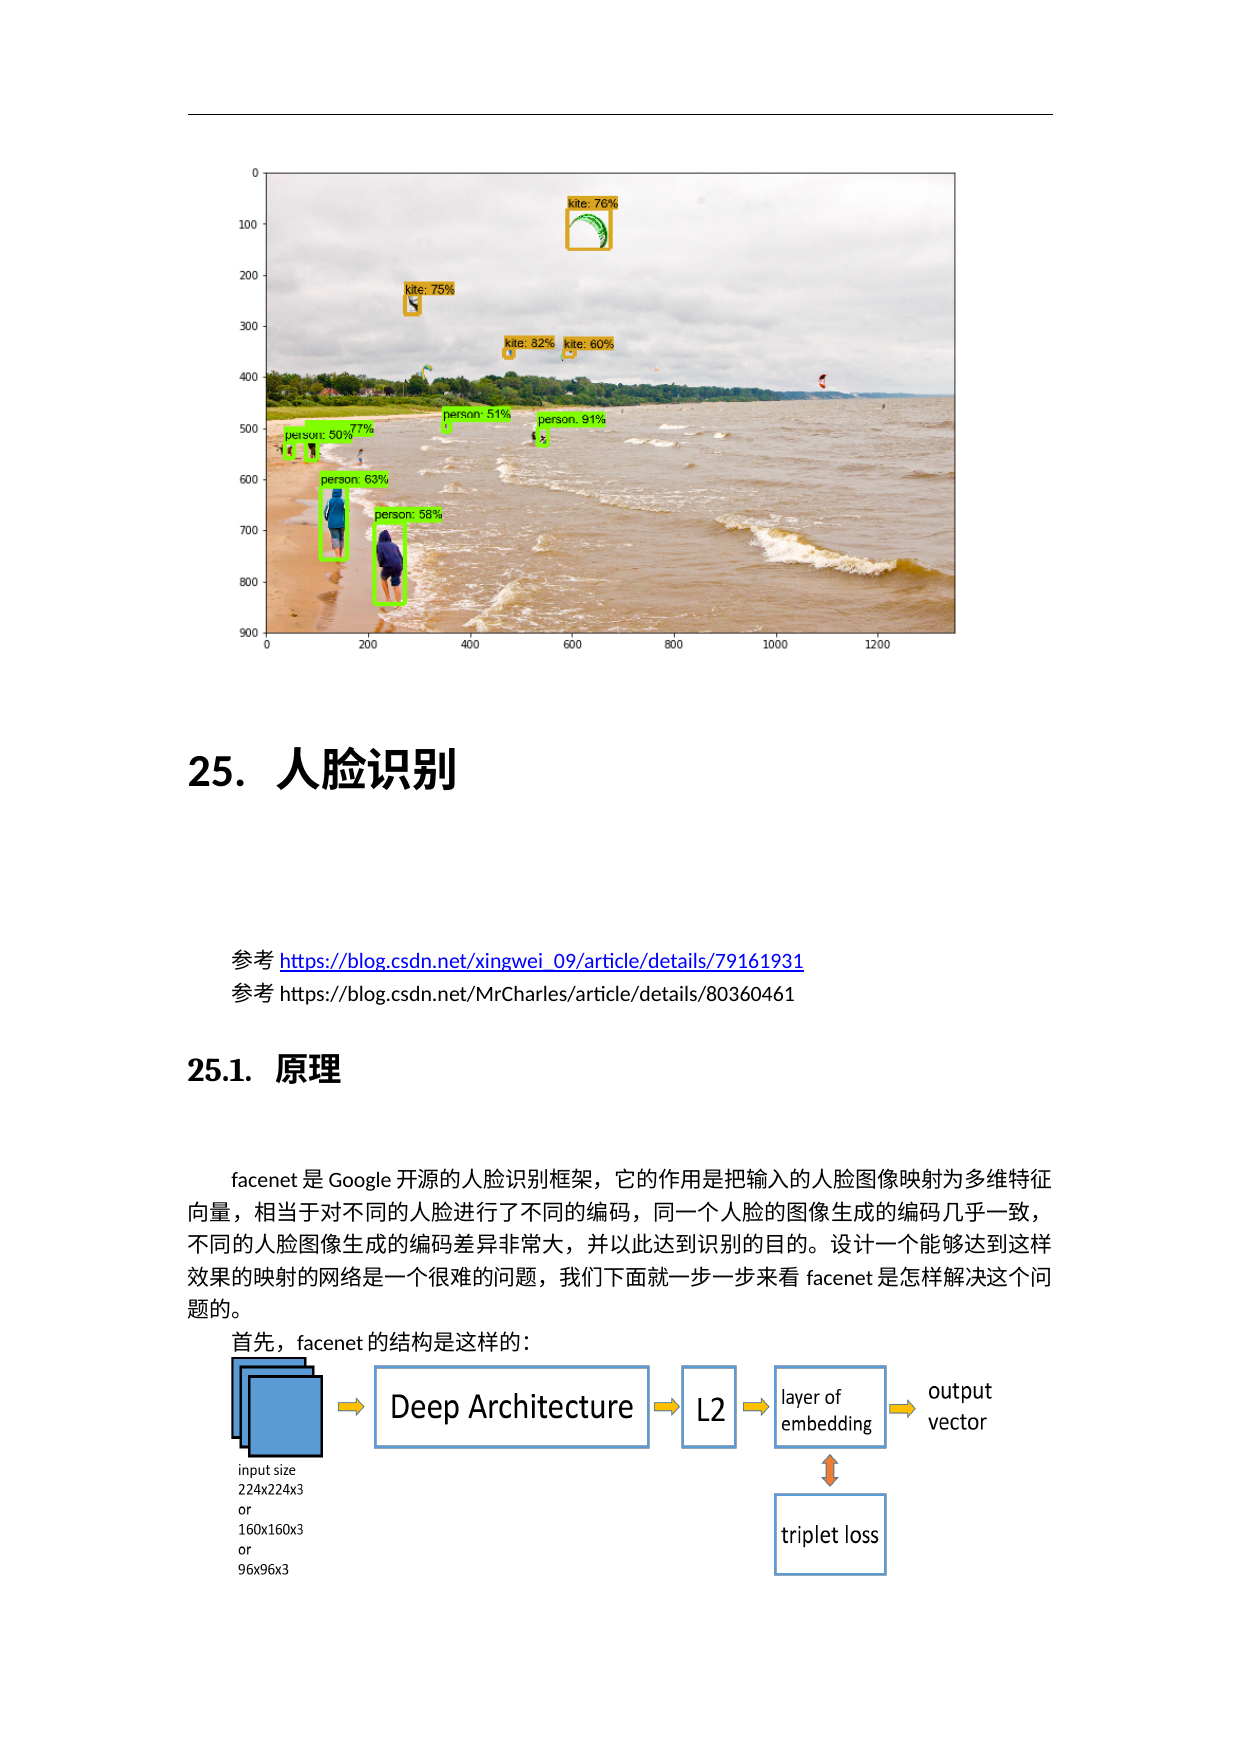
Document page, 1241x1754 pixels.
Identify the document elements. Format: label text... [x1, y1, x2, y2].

text 参考https://blog.csdn.net/xingwei_09/article/details/79161931 [187, 943, 1053, 975]
picture [231, 1357, 1011, 1583]
text 参考https://blog.csdn.net/MrCharles/article/details/80360461 [187, 975, 1053, 1008]
subtitle 原理 [187, 1035, 1053, 1100]
text facenet是Google开源的人脸识别框架，它的作用是把输入的人脸图像映射为多维特征向量，相当于对不同的人脸进行了不同的编码，同一个人脸的图像生成的编码几乎一致，不同的人脸图像生成的编码差异非常大，并以此达到识别的目的。设计一个能够达到这样效果的映射的网络是一个很难的问题，我们下面就一步一步来看facenet是怎样解决这个问题的。 [187, 1162, 1053, 1324]
picture [231, 162, 966, 658]
subtitle 人脸识别 [187, 717, 1053, 815]
text 首先，facenet的结构是这样的： [187, 1324, 1053, 1357]
